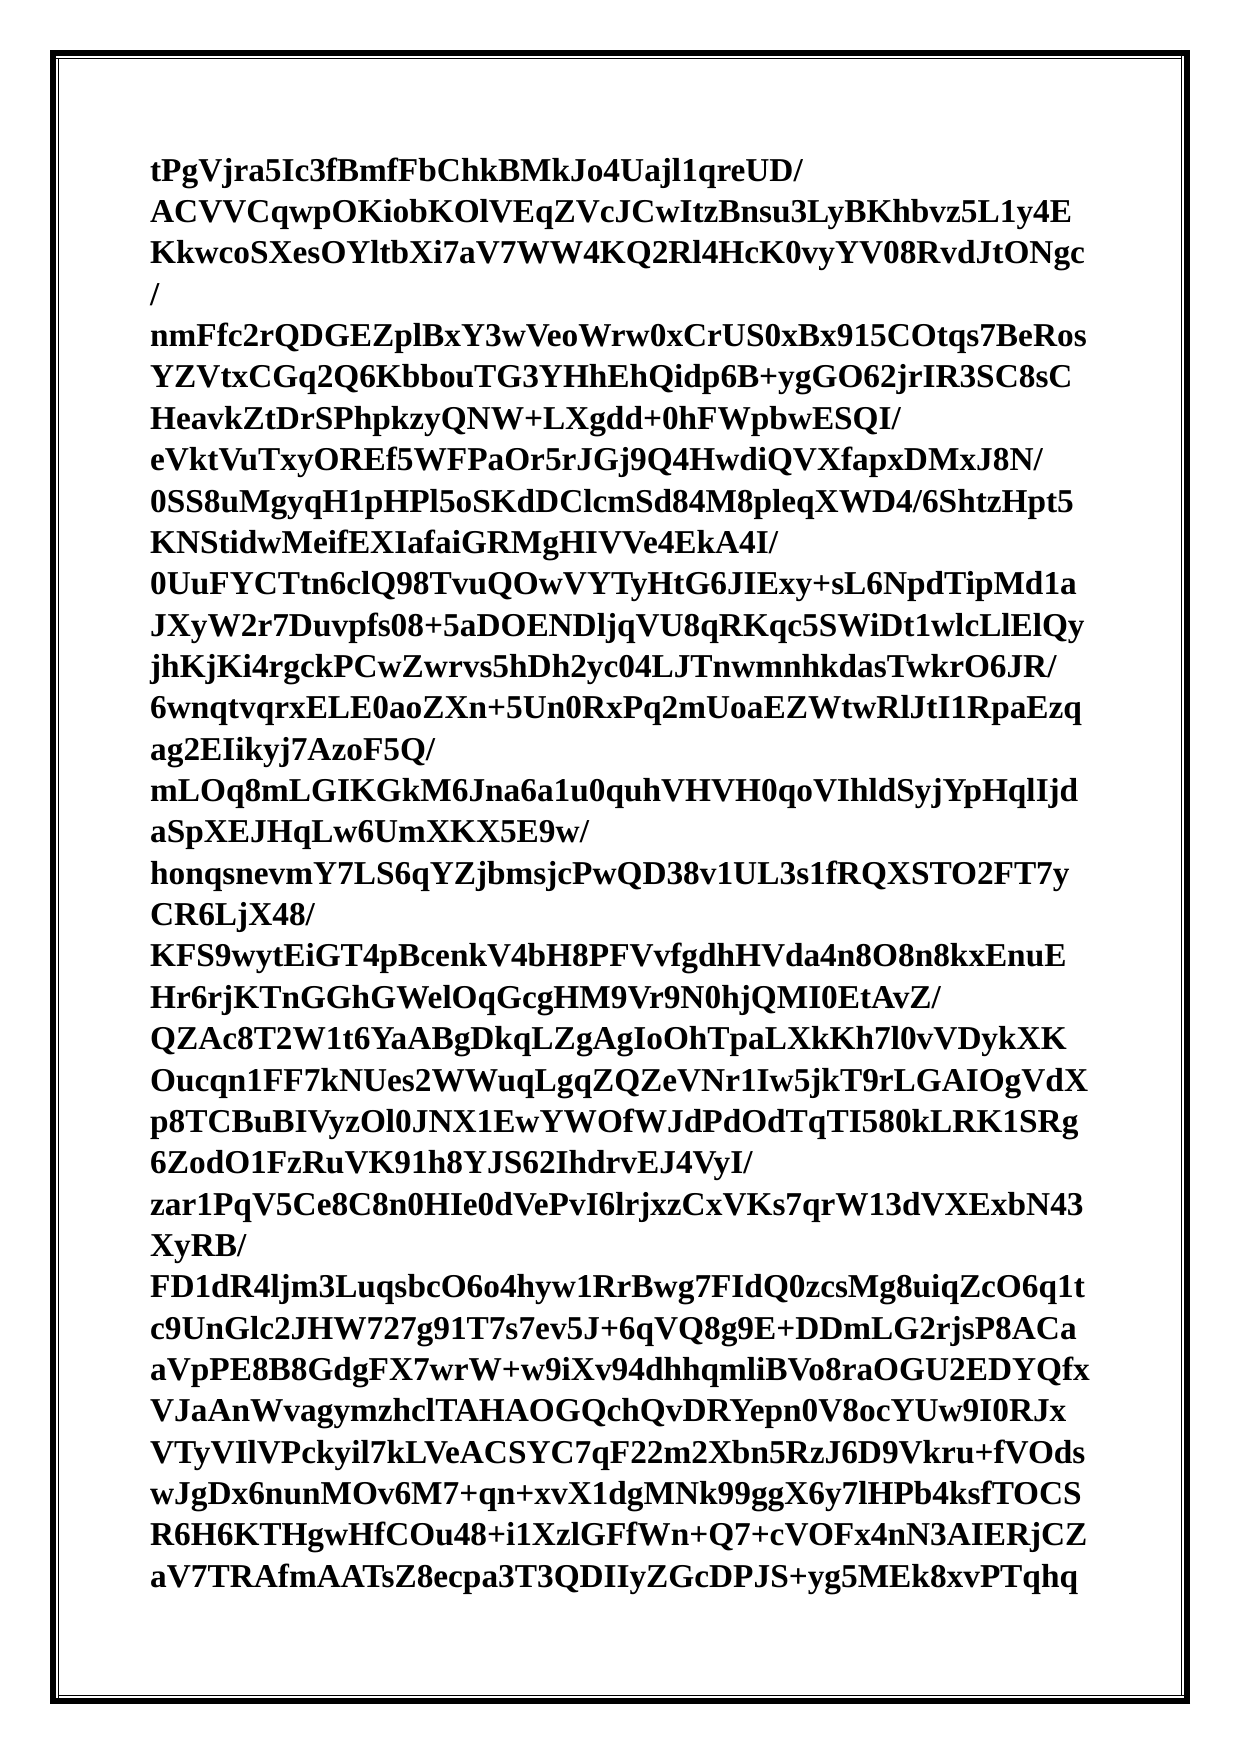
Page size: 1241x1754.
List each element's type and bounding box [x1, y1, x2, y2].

text [150, 150, 1090, 1594]
